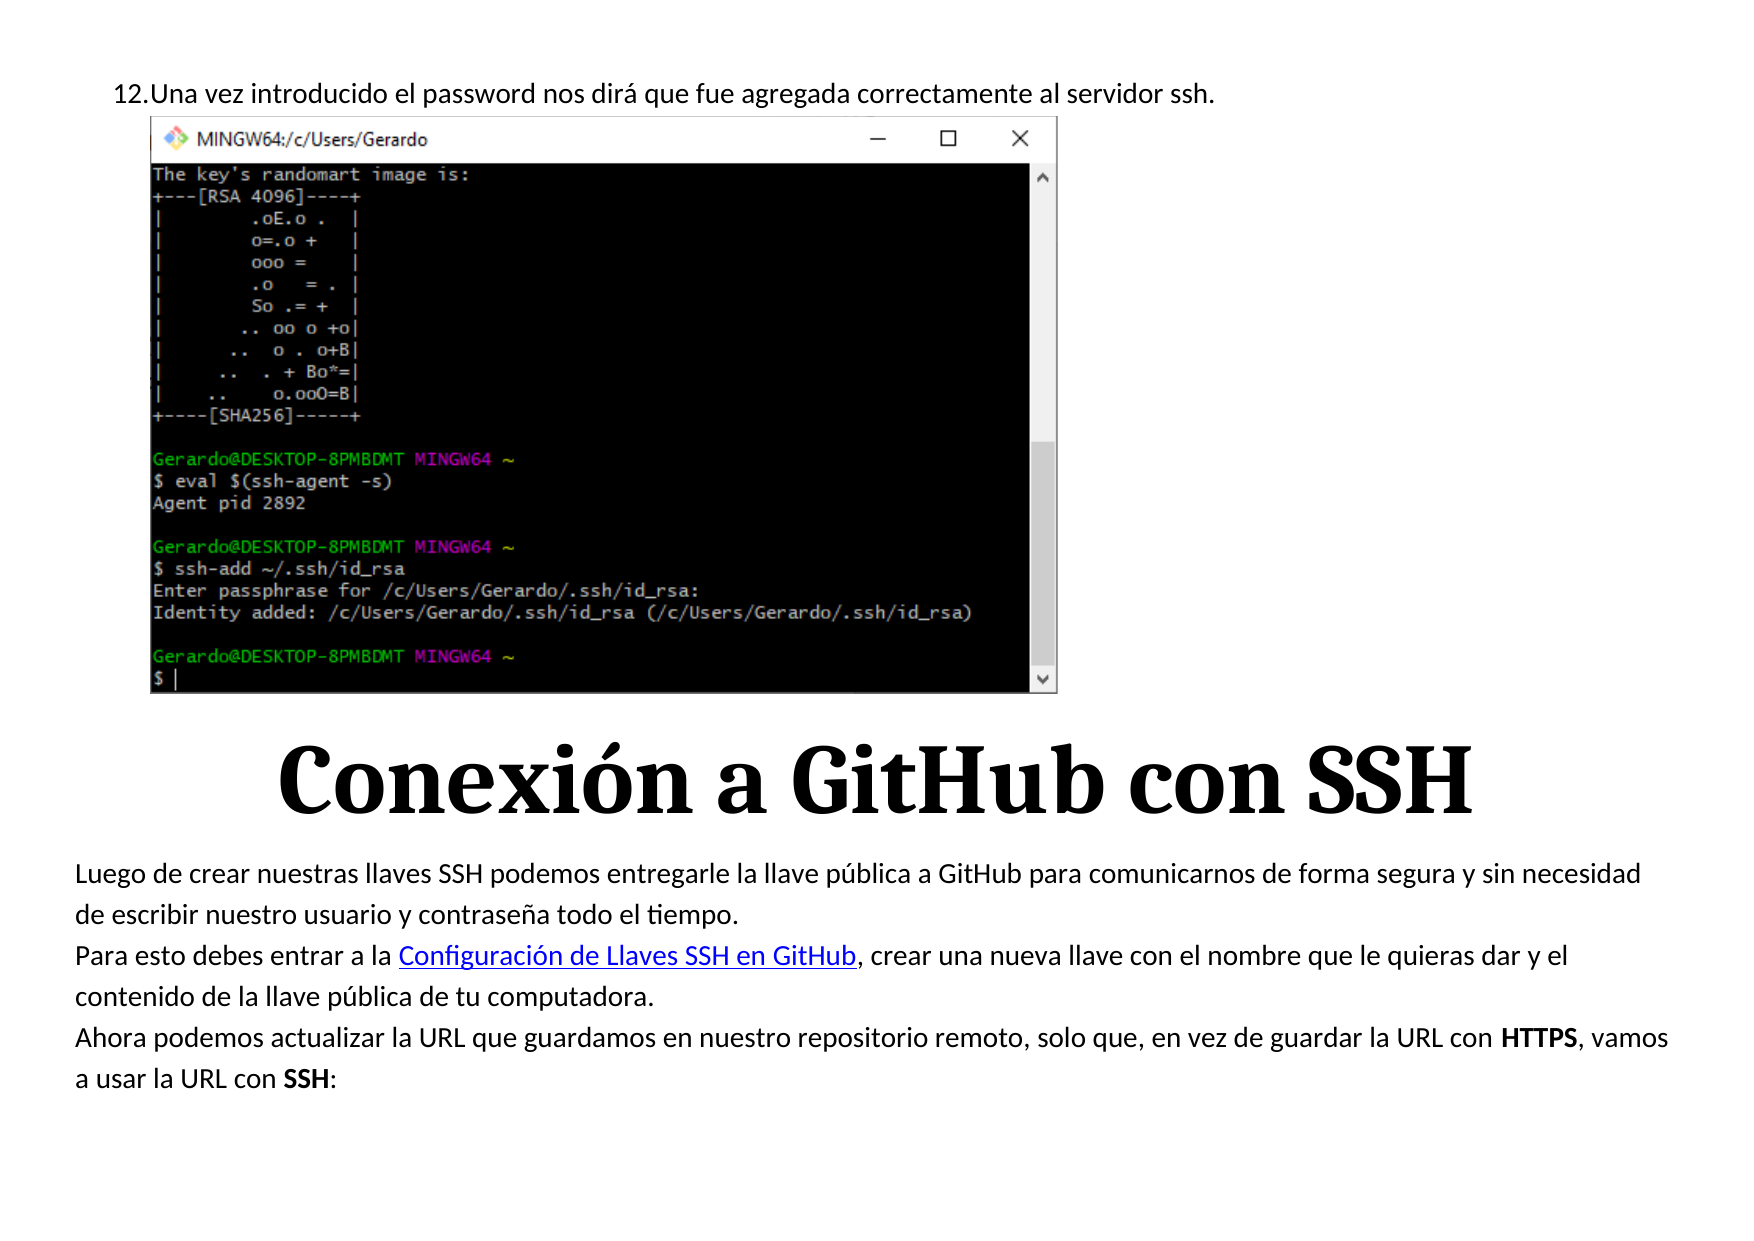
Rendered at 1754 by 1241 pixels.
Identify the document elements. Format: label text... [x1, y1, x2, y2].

list Ahora podemos actualizar la URL que guardamos en nuestro repositorio remoto, solo que, en vez de guardar la URL con HTTPS, vamos a usar la URL con SSH: [75, 1019, 1679, 1096]
list Una vez introducido el password nos dirá que fue agregada correctamente al servidor ssh. [112, 75, 1679, 111]
list Luego de crear nuestras llaves SSH podemos entregarle la llave pública a GitHub para comunicarnos de forma segura y sin necesidad de escribir nuestro usuario y contraseña todo el tiempo. [75, 855, 1679, 932]
subtitle Conexión a GitHub con SSH [75, 723, 1679, 838]
picture [150, 116, 1058, 694]
list Para esto debes entrar a la Configuración de Llaves SSH en GitHub, crear una nueva llave con el nombre que le quieras dar y el contenido de la llave pública de tu computadora. [75, 937, 1679, 1014]
